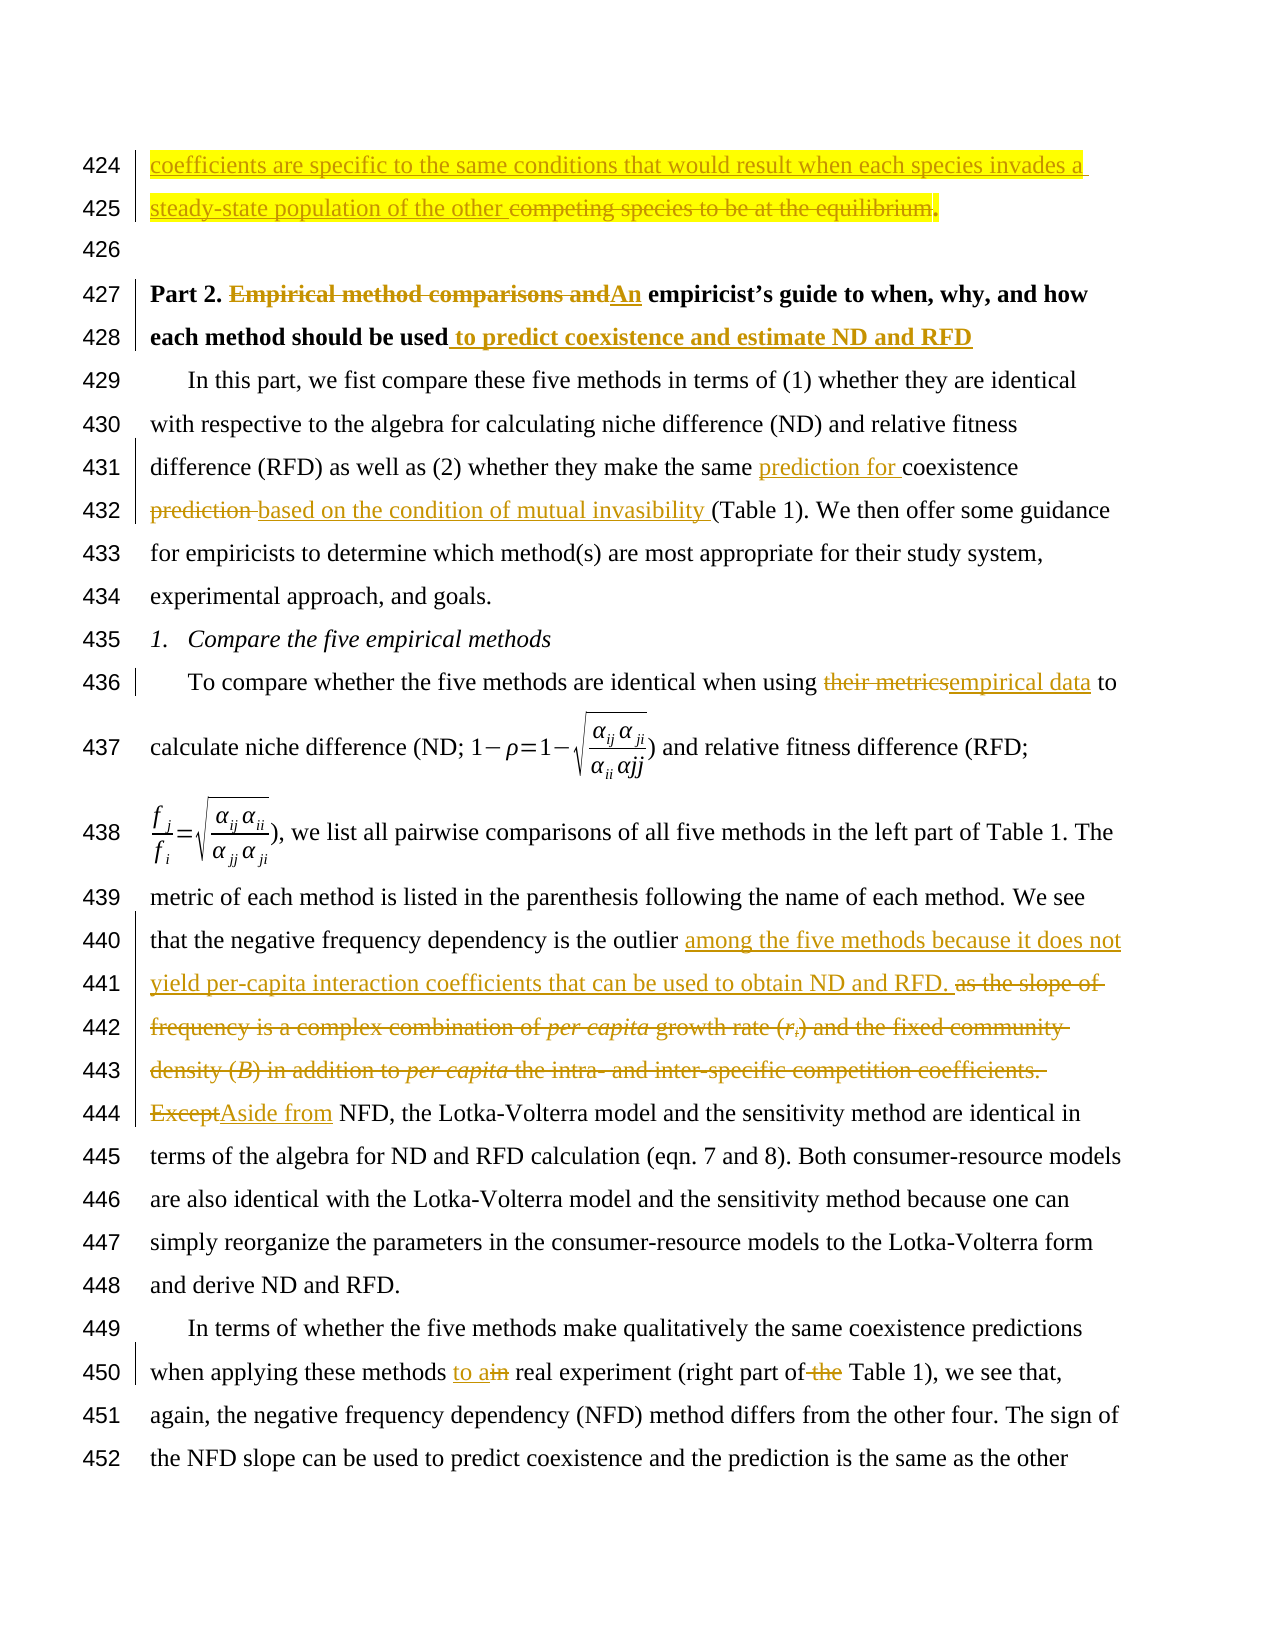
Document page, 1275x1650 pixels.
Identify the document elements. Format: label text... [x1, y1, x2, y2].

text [150, 1313, 1125, 1472]
text Part 2. empiricist’s guide to when, why, and how each method should be used [150, 279, 1125, 351]
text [150, 150, 1125, 222]
text To compare whether the five methods are identical when using to calculate niche difference (ND; ) and relative fitness difference (RFD; ), we list all pairwise comparisons of all five methods in the left part of Table 1. The metric of each method is listed in the parenthesis following the name of each method. We see that the negative frequency dependency is the outlier NFD, the Lotka-Volterra model and the sensitivity method are identical in terms of the algebra for ND and RFD calculation (eqn. 7 and 8). Both consumer-resource models are also identical with the Lotka-Volterra model and the sensitivity method because one can simply reorganize the parameters in the consumer-resource models to the Lotka-Volterra form and derive ND and RFD. [150, 667, 1125, 1299]
list Compare the five empirical methods [150, 624, 1125, 653]
text In this part, we fist compare these five methods in terms of (1) whether they are identical with respective to the algebra for calculating niche difference (ND) and relative fitness difference (RFD) as well as (2) whether they make the same coexistence (Table 1). We then offer some guidance for empiricists to determine which method(s) are most appropriate for their study system, experimental approach, and goals. [150, 366, 1125, 610]
